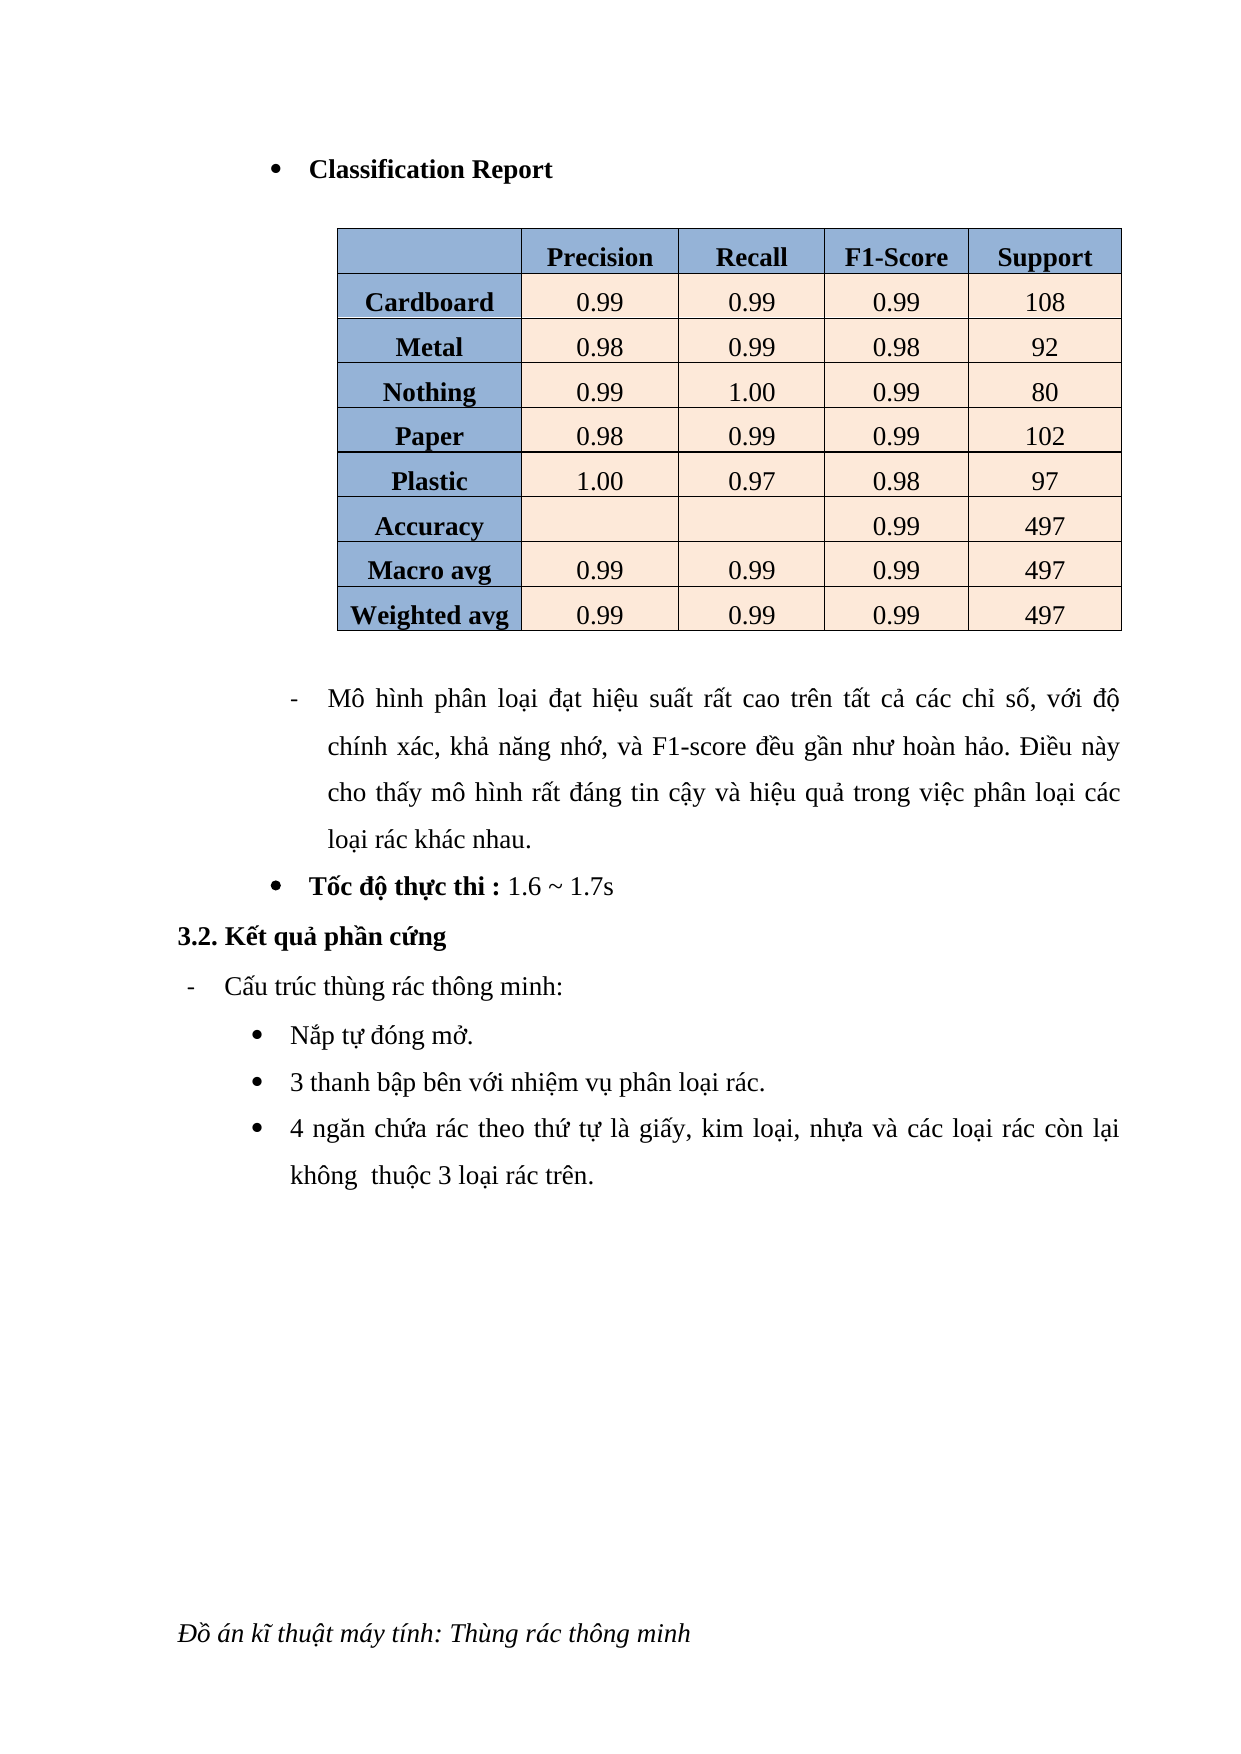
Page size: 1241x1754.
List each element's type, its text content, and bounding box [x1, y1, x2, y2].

table_cell Accuracy [338, 497, 521, 541]
table_cell 0.99 [522, 542, 678, 586]
table_cell 497 [969, 542, 1121, 586]
table_cell 0.98 [522, 408, 678, 451]
table_cell 0.99 [825, 274, 968, 317]
table_header [338, 229, 521, 273]
table_header F1-Score [825, 229, 968, 273]
table_cell 497 [969, 497, 1121, 541]
table_cell 0.99 [522, 363, 678, 407]
table_cell 0.99 [522, 274, 678, 317]
table_cell Nothing [338, 363, 521, 407]
table_cell 0.99 [825, 408, 968, 451]
table_cell Weighted avg [338, 587, 521, 630]
table_cell 0.99 [522, 587, 678, 630]
table_header Support [969, 229, 1121, 273]
text 3.2. Kết quả phần cứng [177, 919, 1122, 951]
list Nắp tự đóng mở. [252, 1019, 1122, 1050]
table_cell Plastic [338, 453, 521, 496]
list Tốc độ thực thi : 1.6 ~ 1.7s [271, 869, 1122, 901]
table_cell 0.99 [679, 408, 824, 451]
table_cell 97 [969, 453, 1121, 496]
table_header Precision [522, 229, 678, 273]
table_cell Macro avg [338, 542, 521, 586]
table_cell 0.99 [679, 274, 824, 317]
table_cell 0.98 [825, 319, 968, 362]
table_cell 0.98 [522, 319, 678, 362]
table_cell 0.99 [825, 497, 968, 541]
table_cell 0.99 [825, 363, 968, 407]
table_cell [679, 497, 824, 541]
table_cell 0.99 [679, 587, 824, 630]
table_cell 0.97 [679, 453, 824, 496]
table_cell 0.98 [825, 453, 968, 496]
table_cell 0.99 [825, 587, 968, 630]
table_cell 0.99 [825, 542, 968, 586]
table_cell Paper [338, 408, 521, 451]
table_cell Metal [338, 319, 521, 362]
list Classification Report [271, 153, 1122, 184]
table_cell 102 [969, 408, 1121, 451]
list Mô hình phân loại đạt hiệu suất rất cao trên tất cả các chỉ số, với độ chính xác, khả năng nhớ, và F1-score đều gần như hoàn hảo. Điều này cho thấy mô hình rất đáng tin cậy và hiệu quả trong việc phân loại các loại rác khác nhau. [290, 681, 1122, 854]
table_cell 1.00 [679, 363, 824, 407]
table_cell 0.99 [679, 319, 824, 362]
list 4 ngăn chứa rác theo thứ tự là giấy, kim loại, nhựa và các loại rác còn lại không thuộc 3 loại rác trên. [252, 1113, 1122, 1191]
table_cell 92 [969, 319, 1121, 362]
table_cell Cardboard [338, 274, 521, 317]
list Cấu trúc thùng rác thông minh: [187, 969, 1122, 1002]
table_cell 497 [969, 587, 1121, 630]
table_cell 0.99 [679, 542, 824, 586]
list 3 thanh bập bên với nhiệm vụ phân loại rác. [252, 1066, 1122, 1097]
table_cell 108 [969, 274, 1121, 317]
table_cell [522, 497, 678, 541]
table_cell 1.00 [522, 453, 678, 496]
table_header Recall [679, 229, 824, 273]
table_cell 80 [969, 363, 1121, 407]
